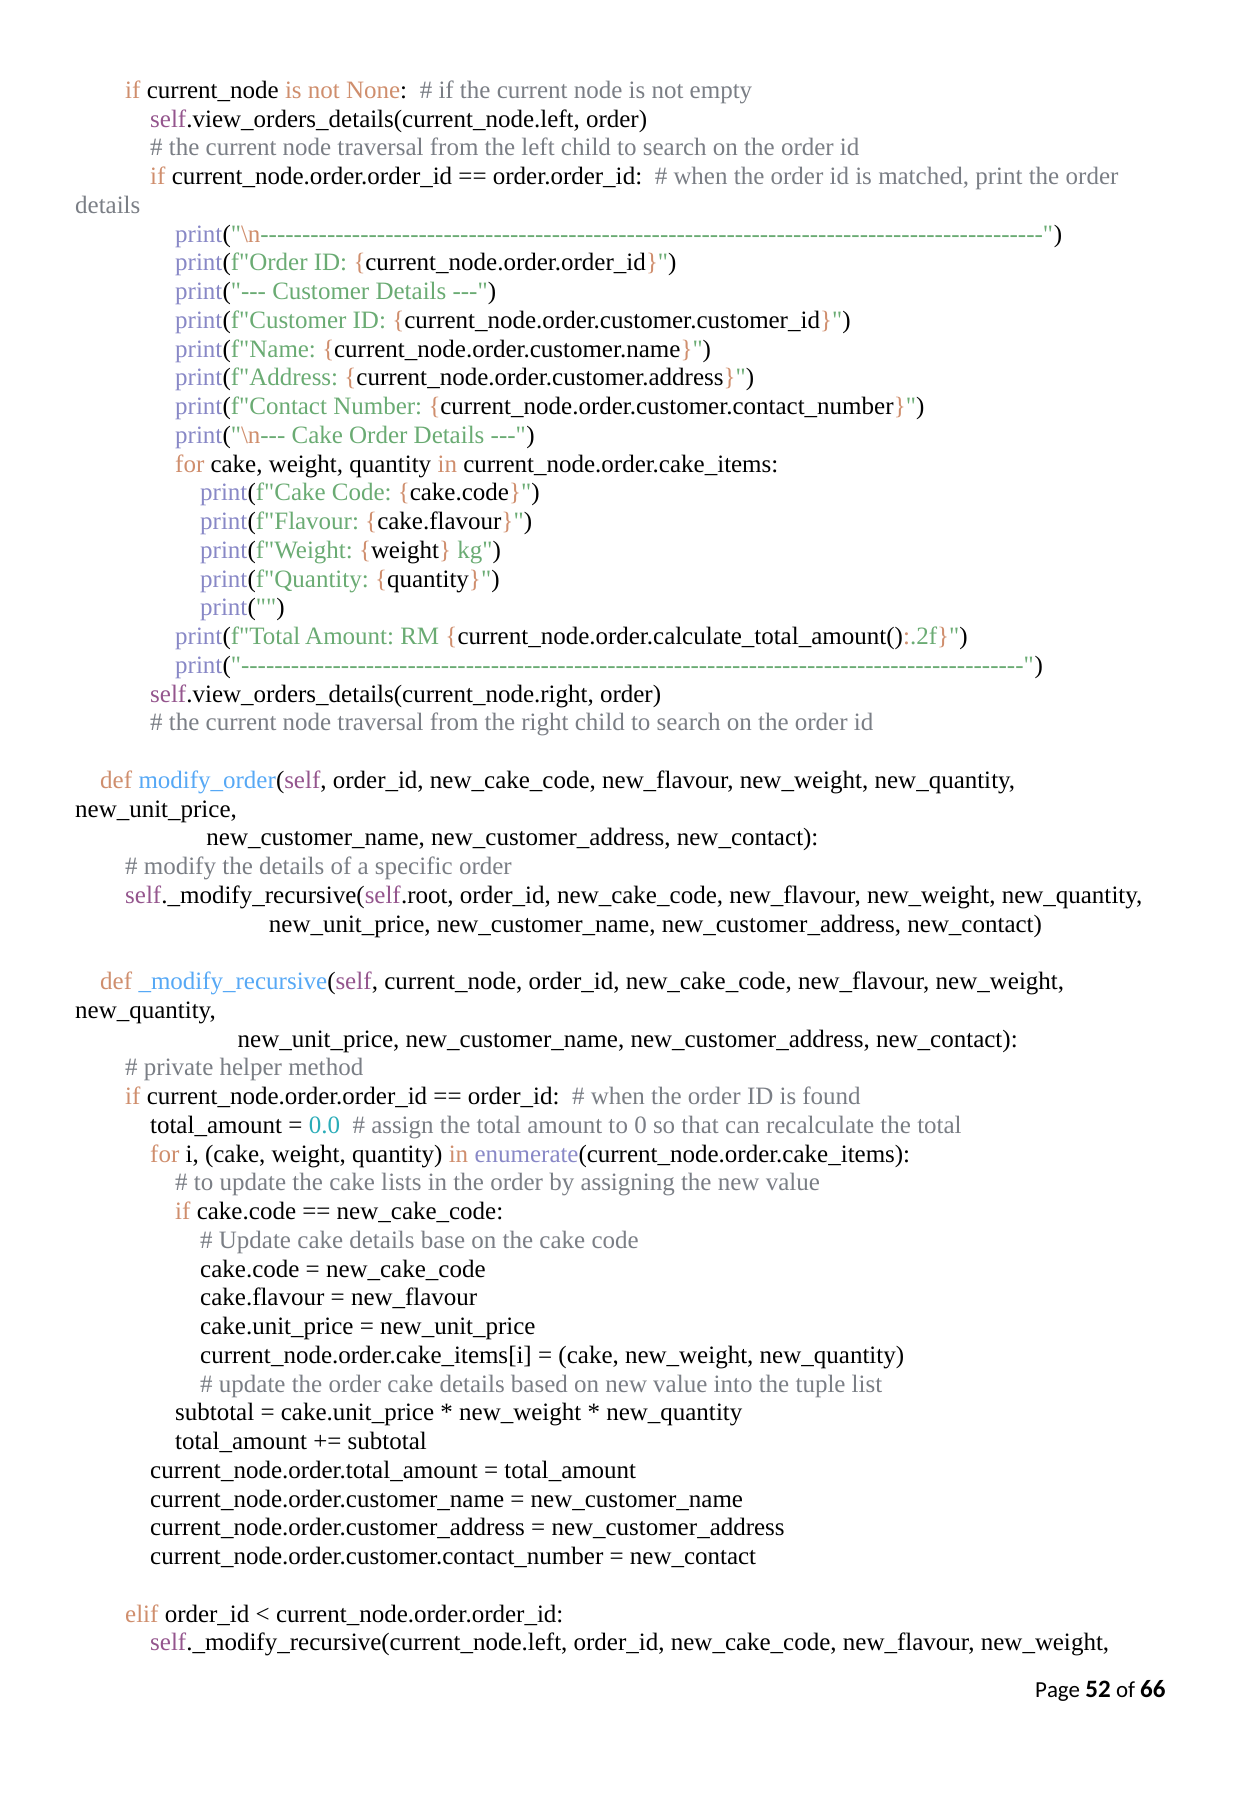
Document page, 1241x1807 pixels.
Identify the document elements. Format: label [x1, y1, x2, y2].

text [75, 75, 1165, 1656]
